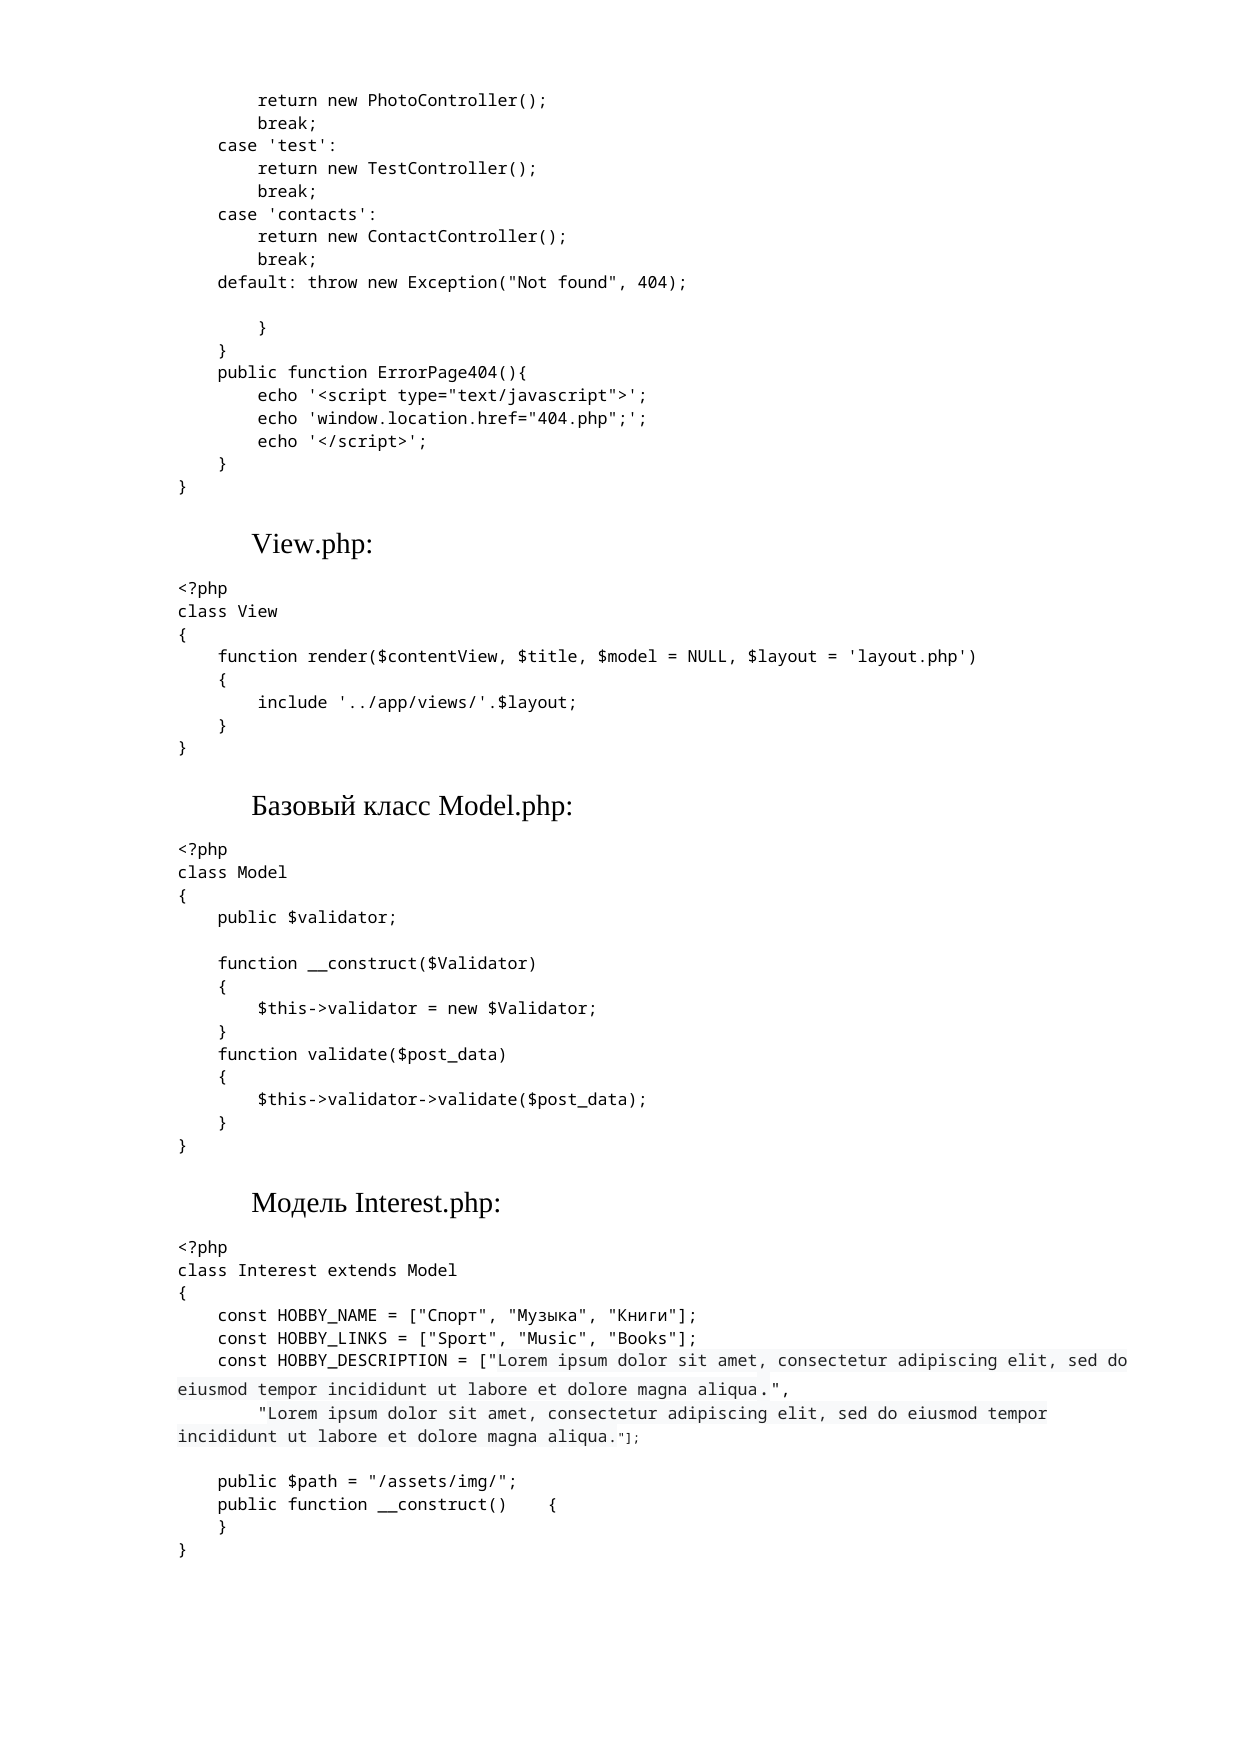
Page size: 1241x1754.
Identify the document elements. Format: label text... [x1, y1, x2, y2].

list Модель Interest.php: [251, 1185, 1152, 1219]
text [177, 89, 1152, 293]
list View.php: [251, 527, 1152, 560]
text } } public function ErrorPage404(){ echo '<script type="text/javascript">'; echo 'window.location.href="404.php";'; echo '</script>'; } } [177, 293, 1152, 497]
list Базовый класс Model.php: [251, 788, 1152, 821]
text <?php class View { function render($contentView, $title, $model = NULL, $layout = 'layout.php') { include '../app/views/'.$layout; } } [177, 577, 1152, 758]
text <?php class Interest extends Model { const HOBBY_NAME = ["Спорт", "Музыка", "Книги"]; const HOBBY_LINKS = ["Sport", "Music", "Books"]; const HOBBY_DESCRIPTION = ["Lorem ipsum dolor sit amet, consectetur adipiscing elit, sed do eiusmod tempor incididunt ut labore et dolore magna aliqua.", "Lorem ipsum dolor sit amet, consectetur adipiscing elit, sed do eiusmod tempor incididunt ut labore et dolore magna aliqua."]; public $path = "/assets/img/"; public function __construct() { } } [177, 1235, 1152, 1560]
text <?php class Model { public $validator; function __construct($Validator) { $this->validator = new $Validator; } function validate($post_data) { $this->validator->validate($post_data); } } [177, 838, 1152, 1156]
